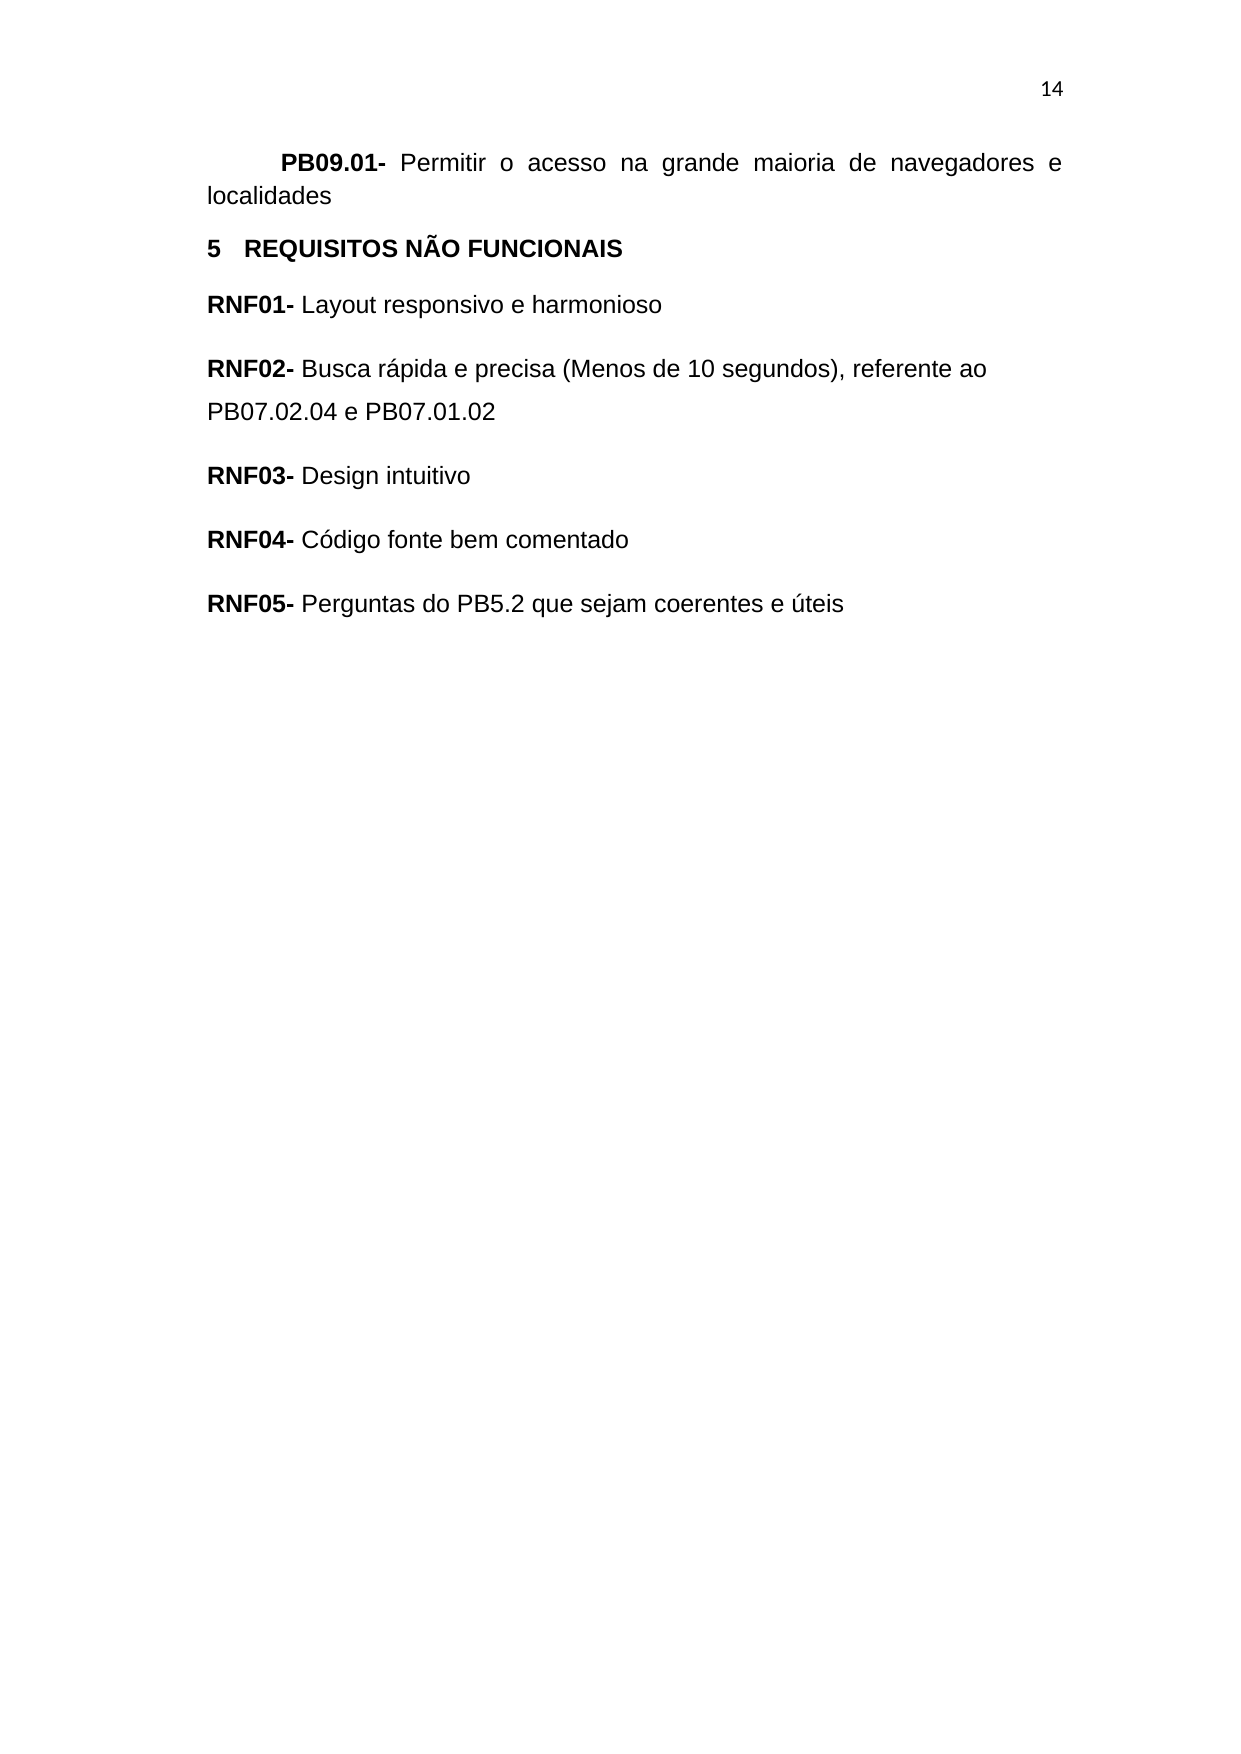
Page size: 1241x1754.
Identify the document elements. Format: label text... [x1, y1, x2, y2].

text PB09.01- Permitir o acesso na grande maioria de navegadores e localidades [207, 148, 1063, 209]
subtitle REQUISITOS NÃO FUNCIONAIS [207, 234, 1063, 263]
text RNF04- Código fonte bem comentado [207, 525, 1063, 554]
text RNF03- Design intuitivo [207, 461, 1063, 490]
text RNF05- Perguntas do PB5.2 que sejam coerentes e úteis [207, 589, 1063, 618]
text RNF02- Busca rápida e precisa (Menos de 10 segundos), referente ao PB07.02.04 e PB07.01.02 [207, 354, 1063, 426]
text RNF01- Layout responsivo e harmonioso [207, 290, 1063, 319]
